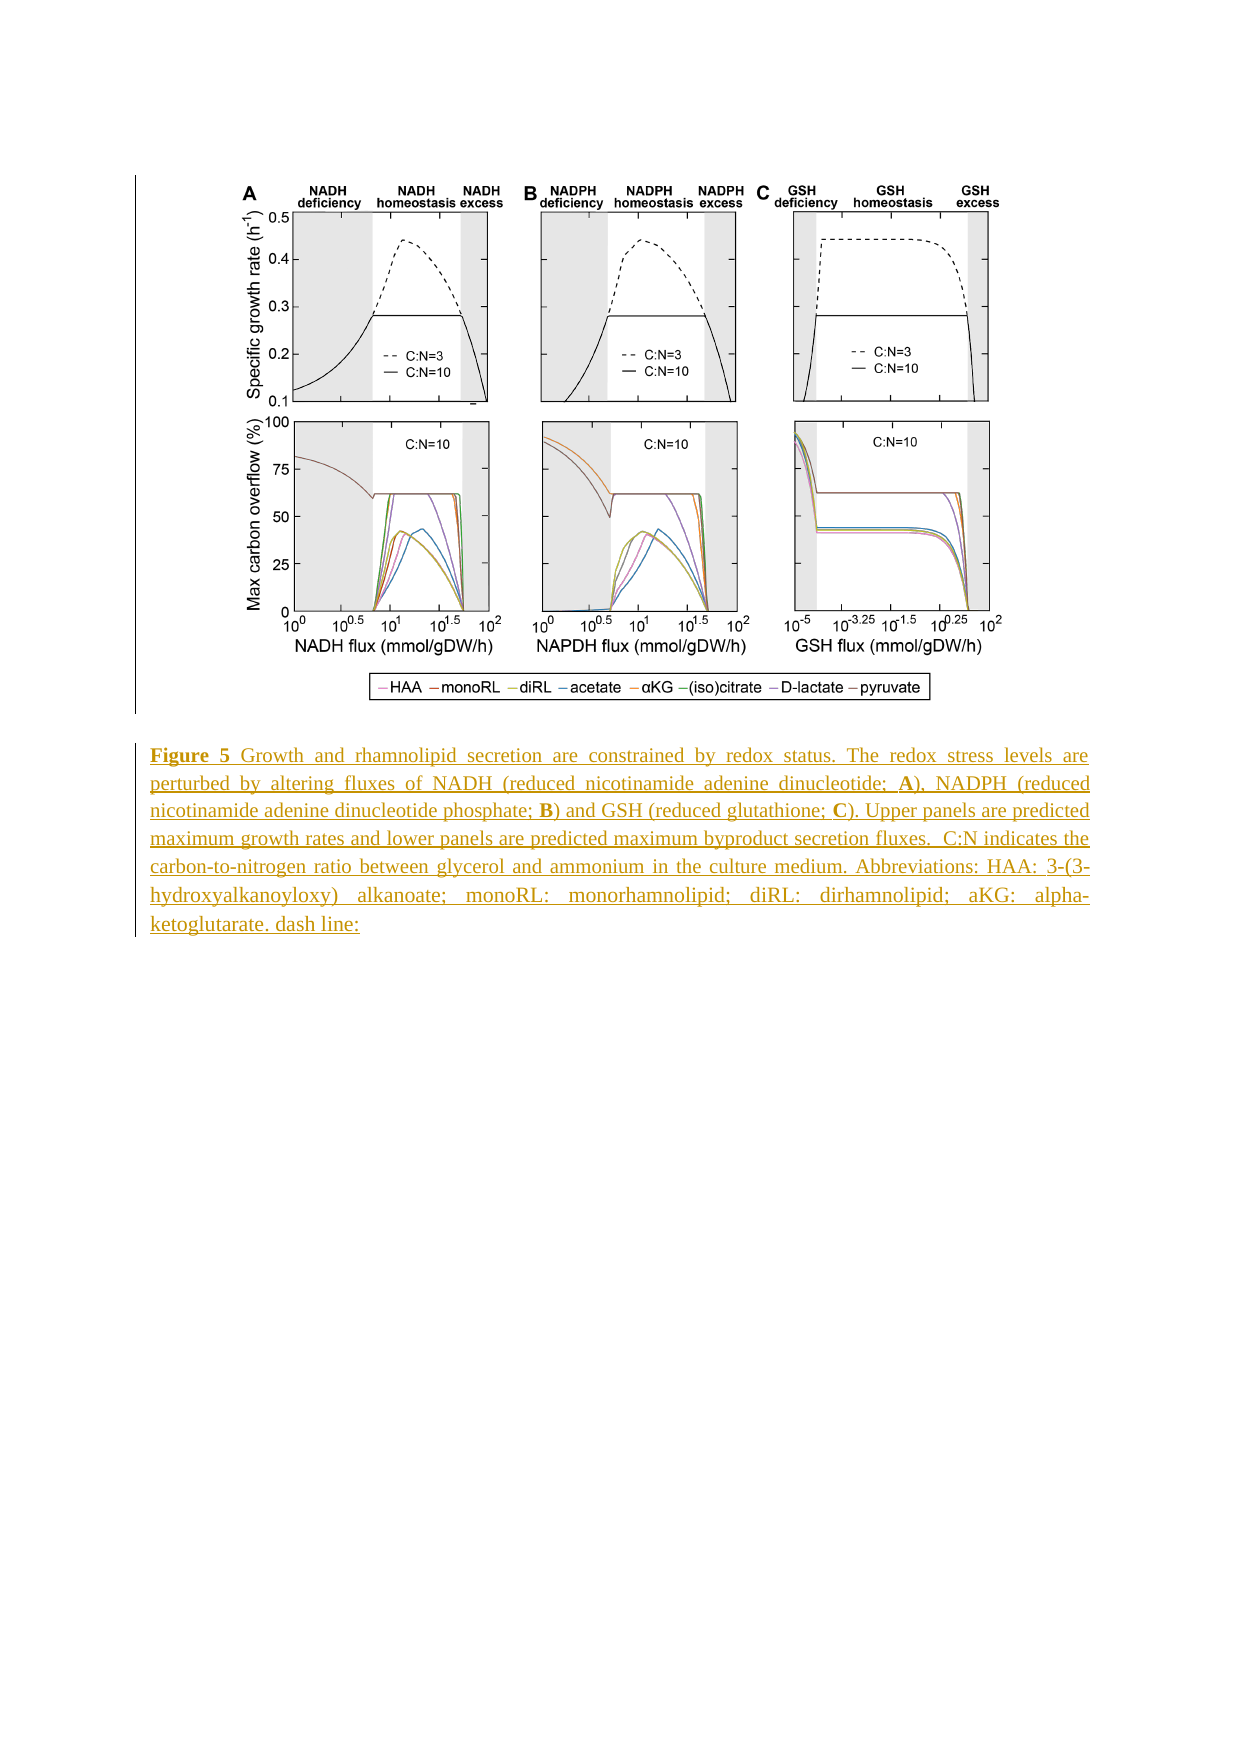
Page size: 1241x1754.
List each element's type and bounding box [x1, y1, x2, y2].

picture [233, 175, 1007, 714]
